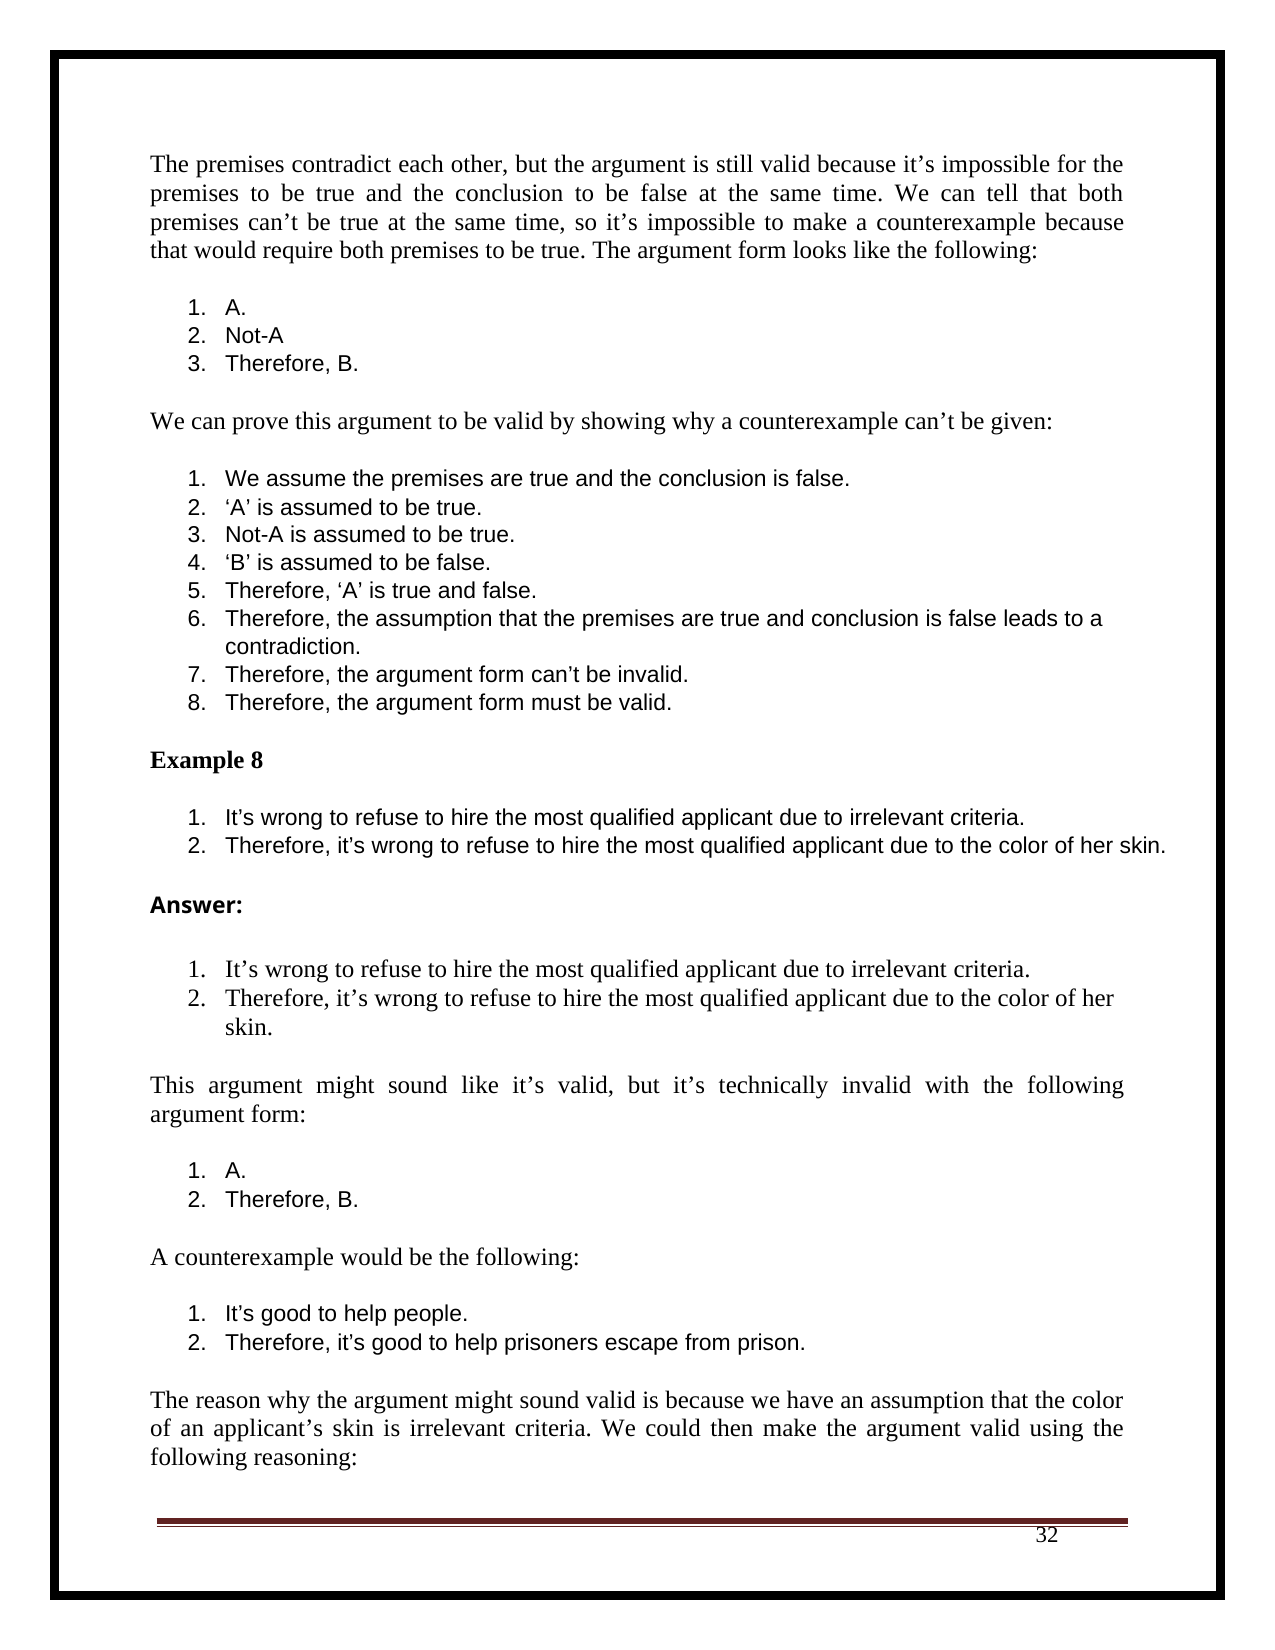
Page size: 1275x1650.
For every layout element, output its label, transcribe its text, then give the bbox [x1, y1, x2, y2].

list We assume the premises are true and the conclusion is false. [187, 465, 1181, 492]
list A. [187, 294, 1181, 321]
list Not-A [187, 322, 1181, 349]
list ‘A’ is assumed to be true. [187, 493, 1181, 520]
text This argument might sound like it’s valid, but it’s technically invalid with the following argument form: [150, 1070, 1125, 1128]
list A. [187, 1157, 1181, 1184]
list Therefore, the argument form must be valid. [187, 688, 1181, 715]
text The reason why the argument might sound valid is because we have an assumption that the color of an applicant’s skin is irrelevant criteria. We could then make the argument valid using the following reasoning: [150, 1385, 1125, 1471]
text The premises contradict each other, but the argument is still valid because it’s impossible for the premises to be true and the conclusion to be false at the same time. We can tell that both premises can’t be true at the same time, so it’s impossible to make a counterexample because that would require both premises to be true. The argument form looks like the following: [150, 149, 1125, 264]
list Therefore, B. [187, 1186, 1181, 1212]
text Example 8 [150, 745, 1181, 774]
list Therefore, the argument form can’t be invalid. [187, 661, 1181, 687]
list It’s good to help people. [187, 1300, 1181, 1327]
list Therefore, ‘A’ is true and false. [187, 577, 1181, 603]
text Answer: [150, 889, 1181, 920]
list It’s wrong to refuse to hire the most qualified applicant due to irrelevant criteria. [187, 954, 1181, 983]
list Therefore, it’s wrong to refuse to hire the most qualified applicant due to the color of her skin. [187, 983, 1125, 1041]
list It’s wrong to refuse to hire the most qualified applicant due to irrelevant criteria. [187, 803, 1181, 830]
list Not-A is assumed to be true. [187, 521, 1181, 547]
list Therefore, it’s wrong to refuse to hire the most qualified applicant due to the color of her skin. [187, 832, 1181, 858]
text We can prove this argument to be valid by showing why a counterexample can’t be given: [150, 406, 1181, 435]
list ‘B’ is assumed to be false. [187, 549, 1181, 576]
list Therefore, B. [187, 350, 1181, 376]
list Therefore, the assumption that the premises are true and conclusion is false leads to a contradiction. [187, 605, 1125, 659]
list Therefore, it’s good to help prisoners escape from prison. [187, 1328, 1181, 1355]
text A counterexample would be the following: [150, 1242, 1181, 1271]
